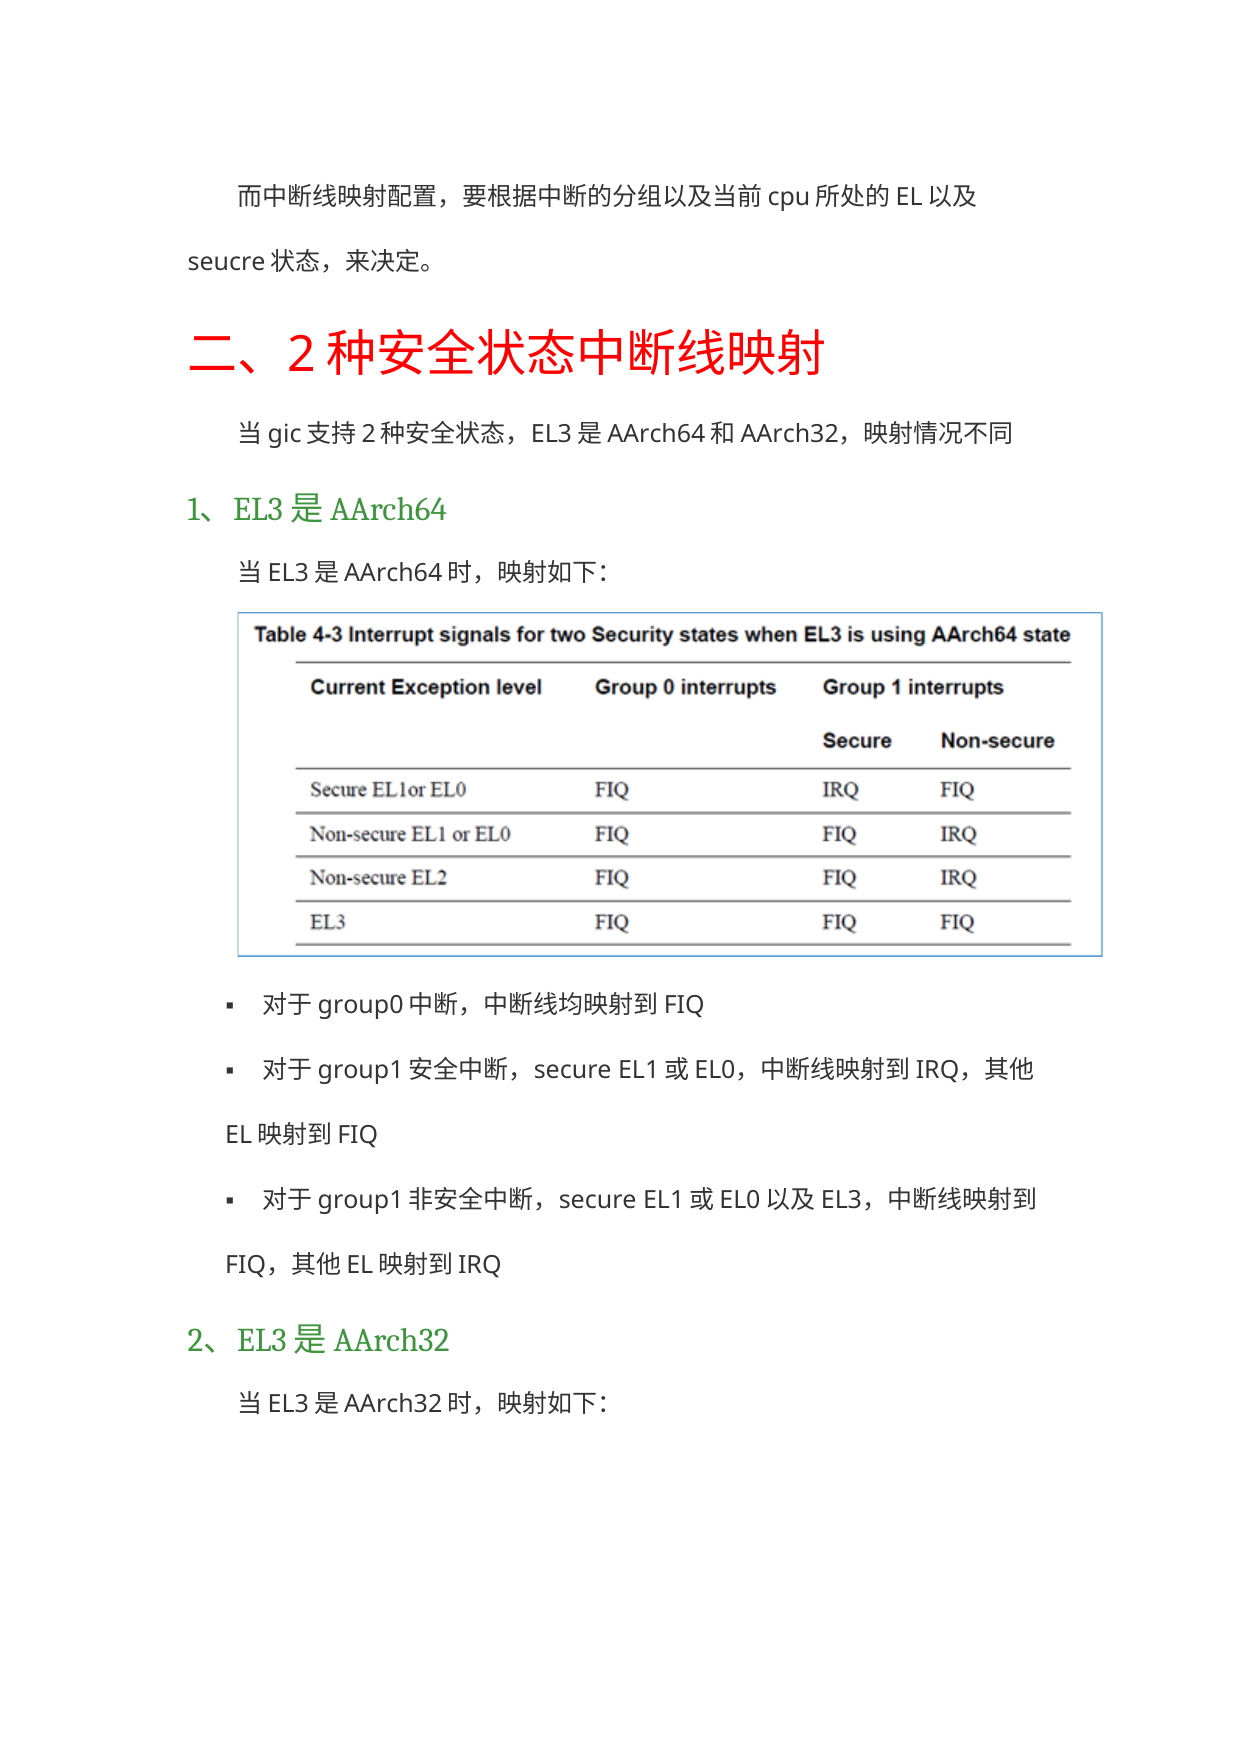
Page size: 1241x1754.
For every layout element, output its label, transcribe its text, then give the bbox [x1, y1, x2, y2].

text 当EL3是AArch64时，映射如下： [187, 538, 1053, 603]
list 对于group1非安全中断，secure EL1或EL0以及EL3，中断线映射到FIQ，其他EL映射到IRQ [225, 1165, 1053, 1295]
list 对于group0中断，中断线均映射到FIQ [225, 970, 1053, 1035]
picture [237, 612, 1103, 957]
text 当EL3是AArch32时，映射如下： [187, 1369, 1053, 1434]
subtitle 1、EL3是AArch64 [187, 473, 1053, 538]
subtitle 二、2种安全状态中断线映射 [187, 301, 1053, 399]
text 而中断线映射配置，要根据中断的分组以及当前cpu所处的EL以及seucre状态，来决定。 [187, 162, 1053, 292]
list 对于group1安全中断，secure EL1或EL0，中断线映射到IRQ，其他EL映射到FIQ [225, 1035, 1053, 1165]
subtitle 2、EL3是AArch32 [187, 1304, 1053, 1369]
text 当gic支持2种安全状态，EL3是AArch64和AArch32，映射情况不同 [187, 399, 1053, 464]
